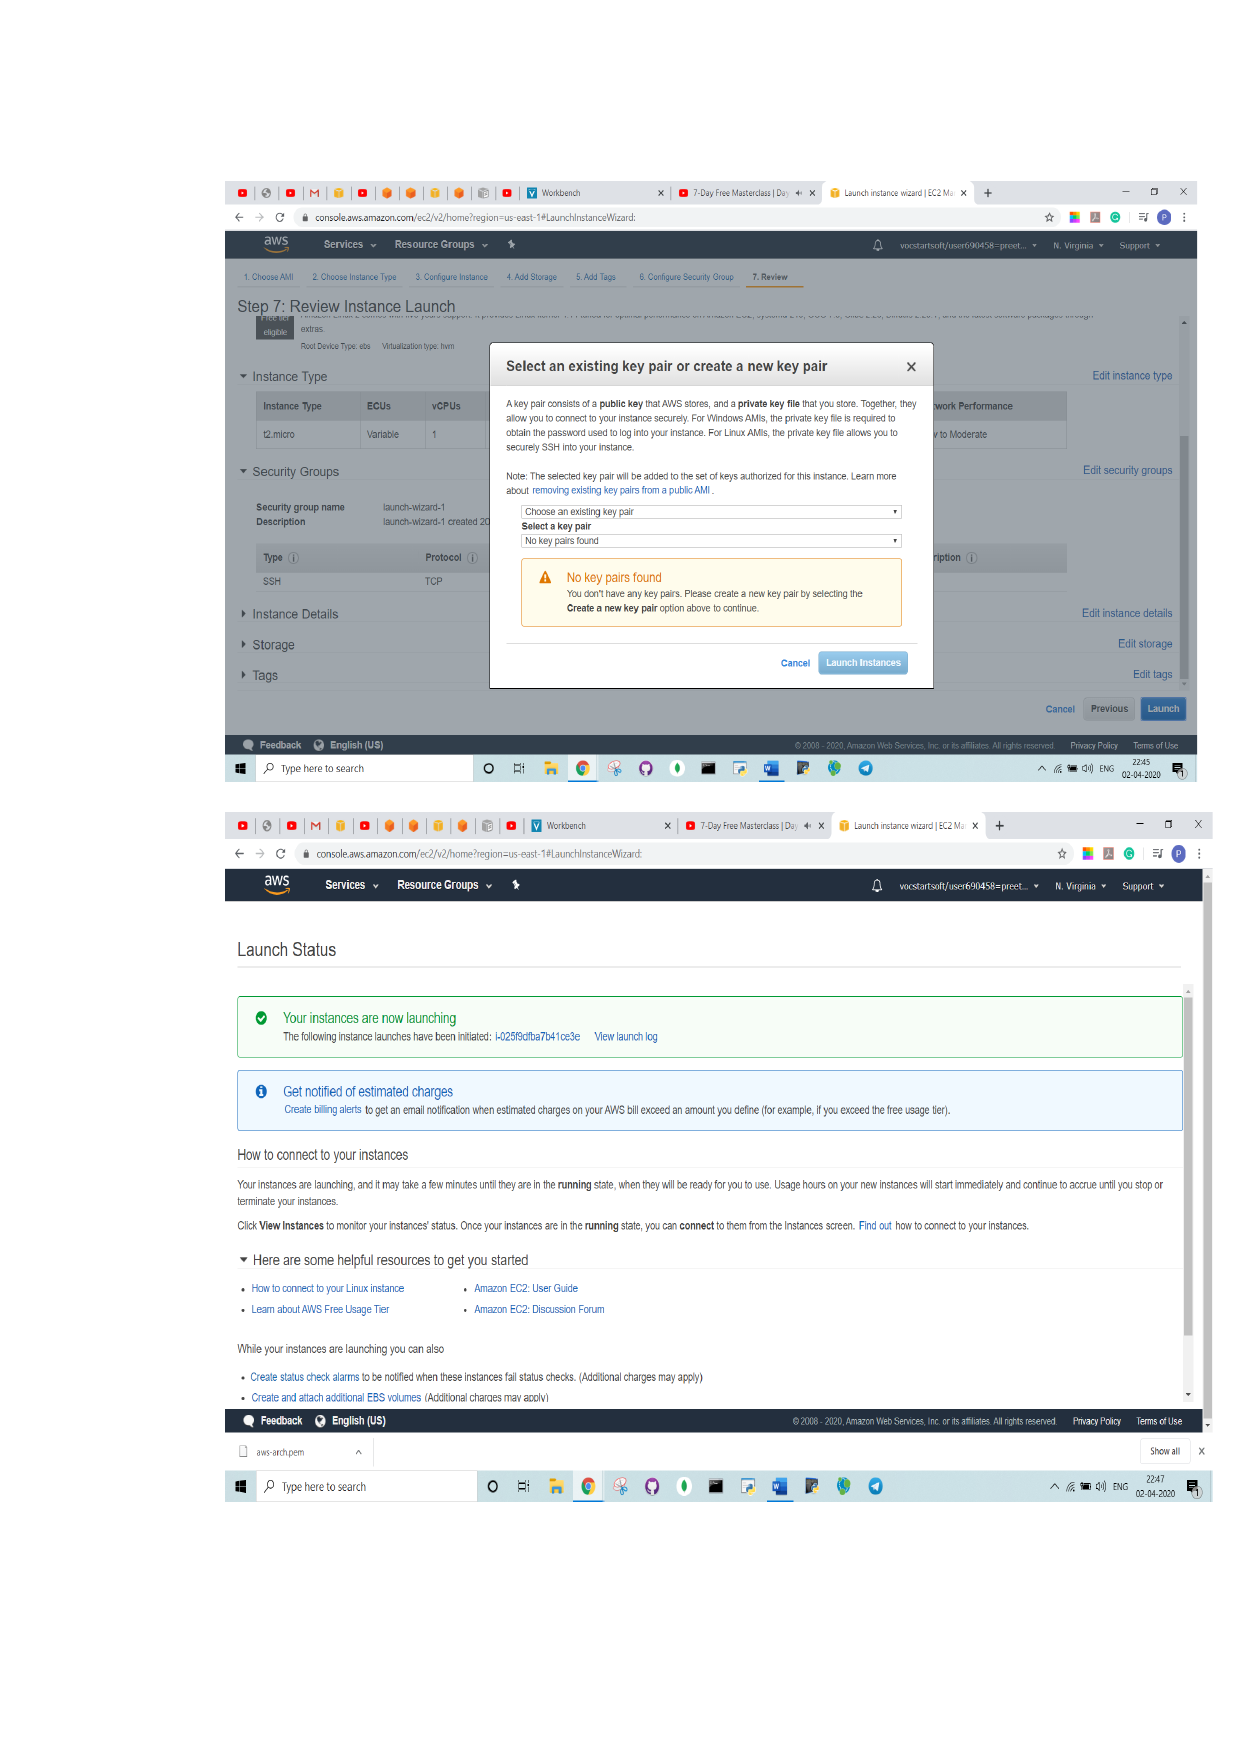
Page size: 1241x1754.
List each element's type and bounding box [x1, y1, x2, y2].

picture [225, 812, 1213, 1502]
picture [225, 181, 1198, 782]
